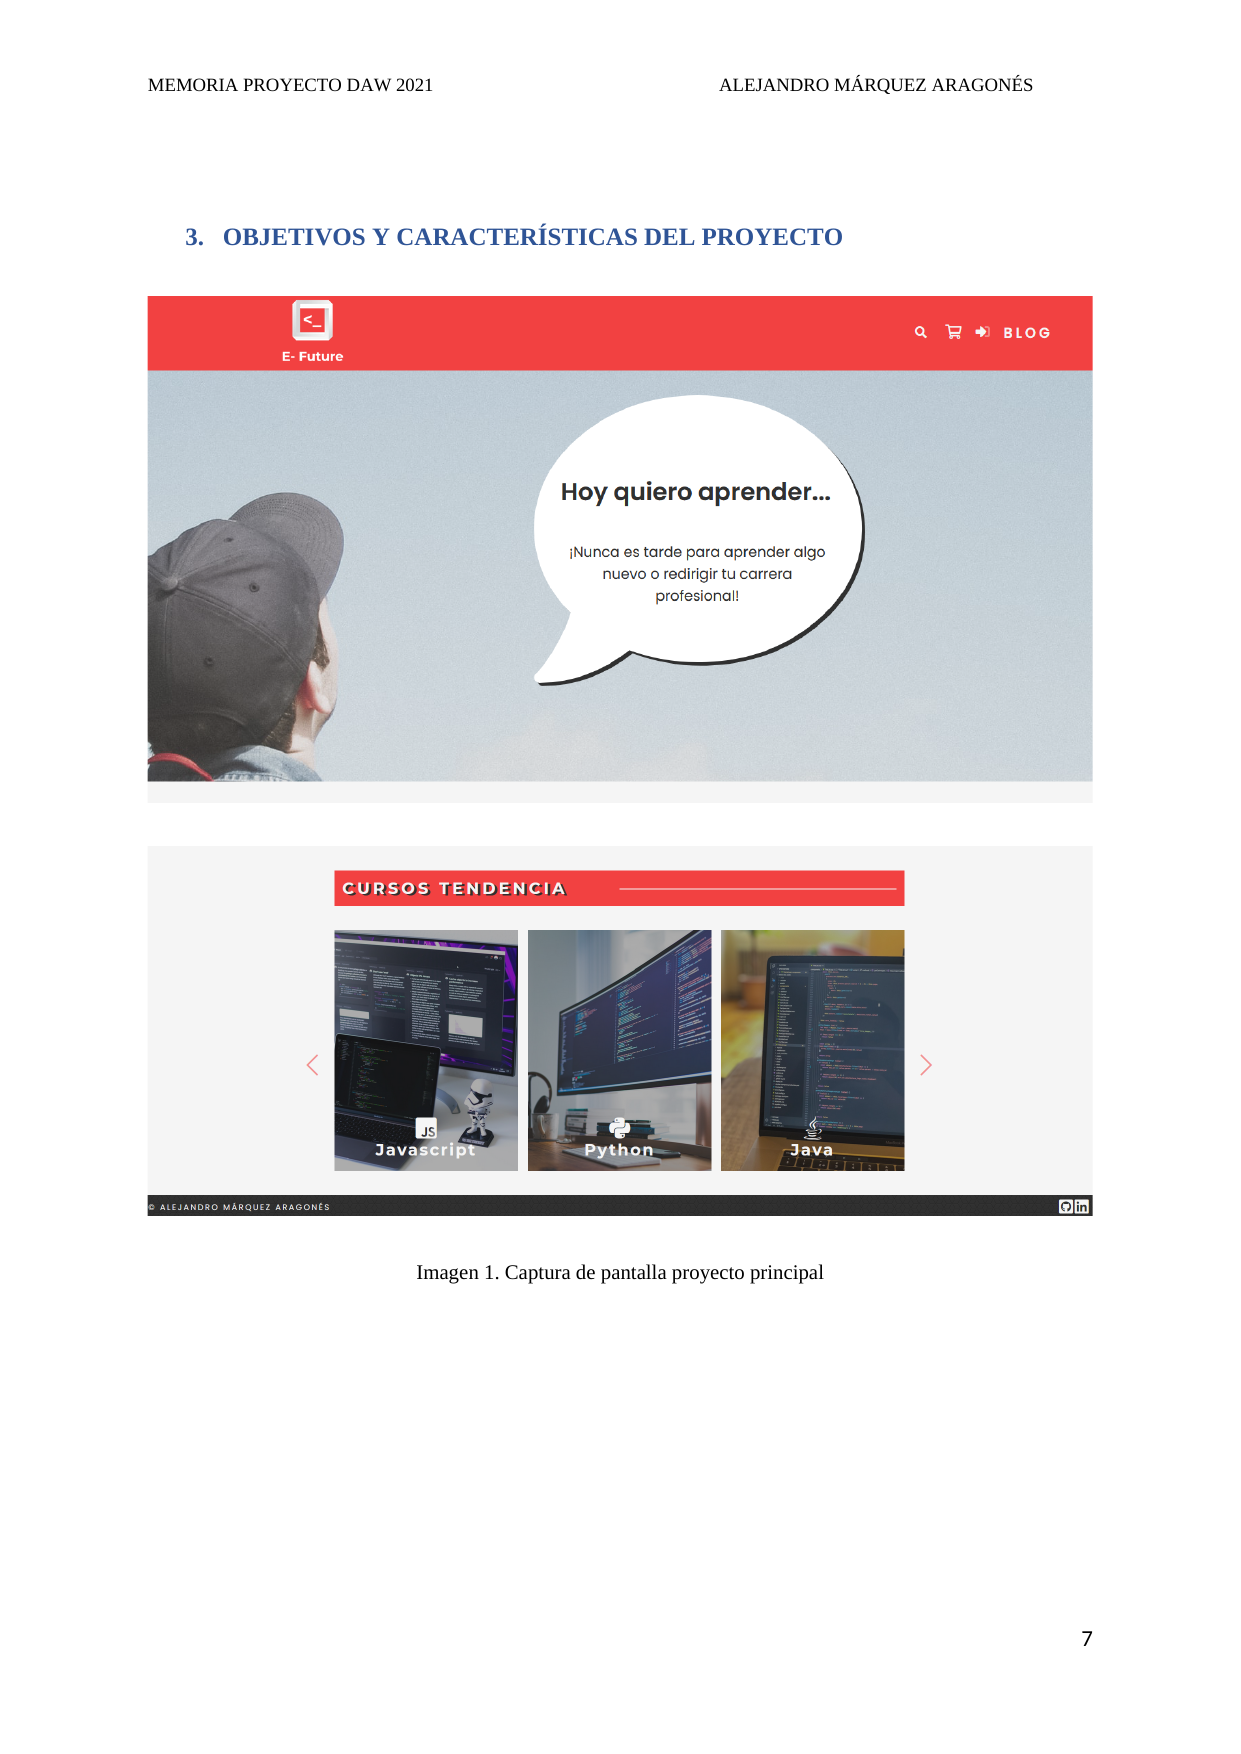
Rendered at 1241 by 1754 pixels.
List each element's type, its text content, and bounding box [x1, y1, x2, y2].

list OBJETIVOS Y CARACTERÍSTICAS DEL PROYECTO [185, 222, 1092, 251]
picture [147, 296, 1093, 803]
text Imagen 1. Captura de pantalla proyecto principal [148, 1260, 1092, 1284]
picture [147, 846, 1093, 1216]
